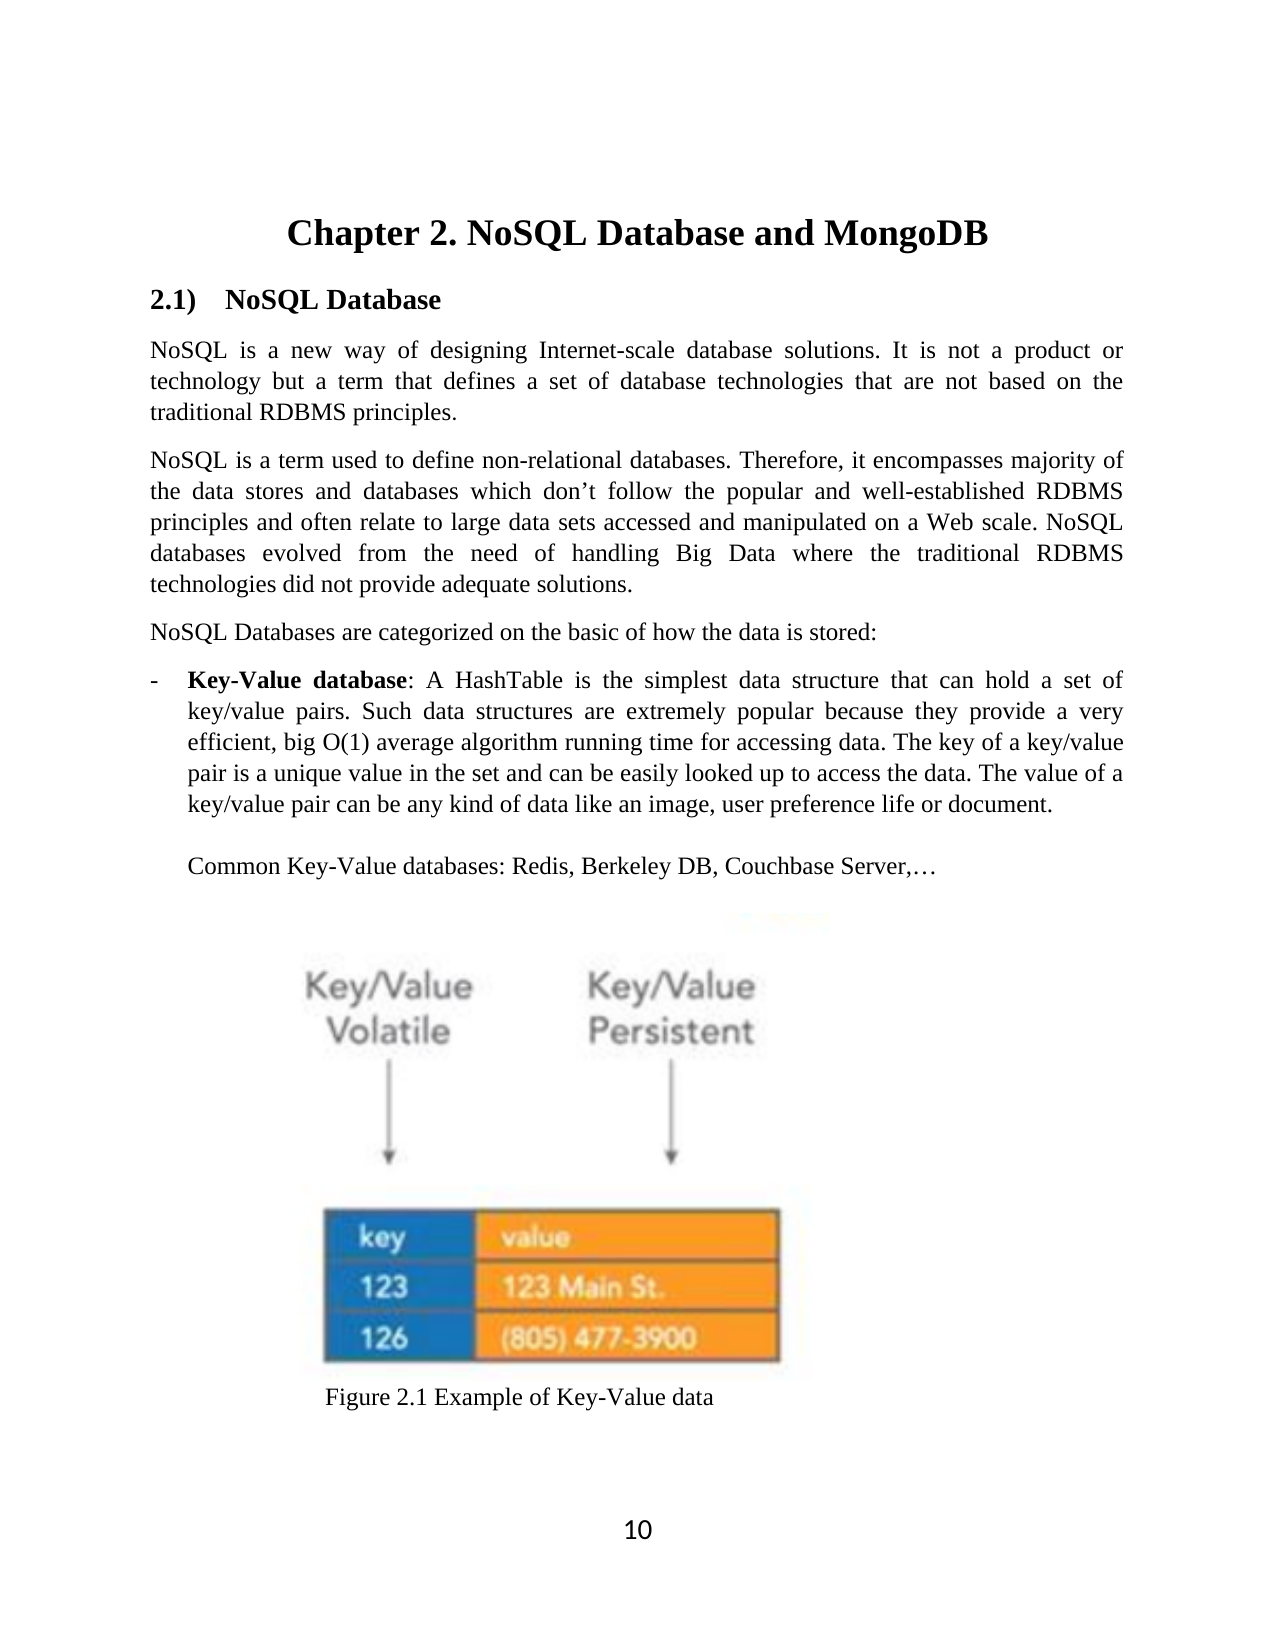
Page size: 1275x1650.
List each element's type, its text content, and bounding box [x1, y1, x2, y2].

text NoSQL is a new way of designing Internet-scale database solutions. It is not a product or technology but a term that defines a set of database technologies that are not based on the traditional RDBMS principles. [150, 335, 1125, 426]
text NoSQL is a term used to define non-relational databases. Therefore, it encompasses majority of the data stores and databases which don’t follow the popular and well-established RDBMS principles and often relate to large data sets accessed and manipulated on a Web scale. NoSQL databases evolved from the need of handling Big Data where the traditional RDBMS technologies did not provide adequate solutions. [150, 445, 1125, 598]
list Key-Value database: A HashTable is the simplest data structure that can hold a set of key/value pairs. Such data structures are extremely popular because they provide a very efficient, big O(1) average algorithm running time for accessing data. The key of a key/value pair is a unique value in the set and can be easily looked up to access the data. The value of a key/value pair can be any kind of data like an image, user preference life or document. [150, 665, 1125, 818]
subtitle Chapter 2. NoSQL Database and MongoDB [150, 210, 1125, 253]
list NoSQL Database [150, 282, 1125, 316]
list Figure 2.1 Example of Key-Value data [262, 1382, 1125, 1411]
list Common Key-Value databases: Redis, Berkeley DB, Couchbase Server,… [187, 851, 1125, 880]
picture [262, 913, 829, 1381]
text NoSQL Databases are categorized on the basic of how the data is stored: [150, 617, 1125, 646]
